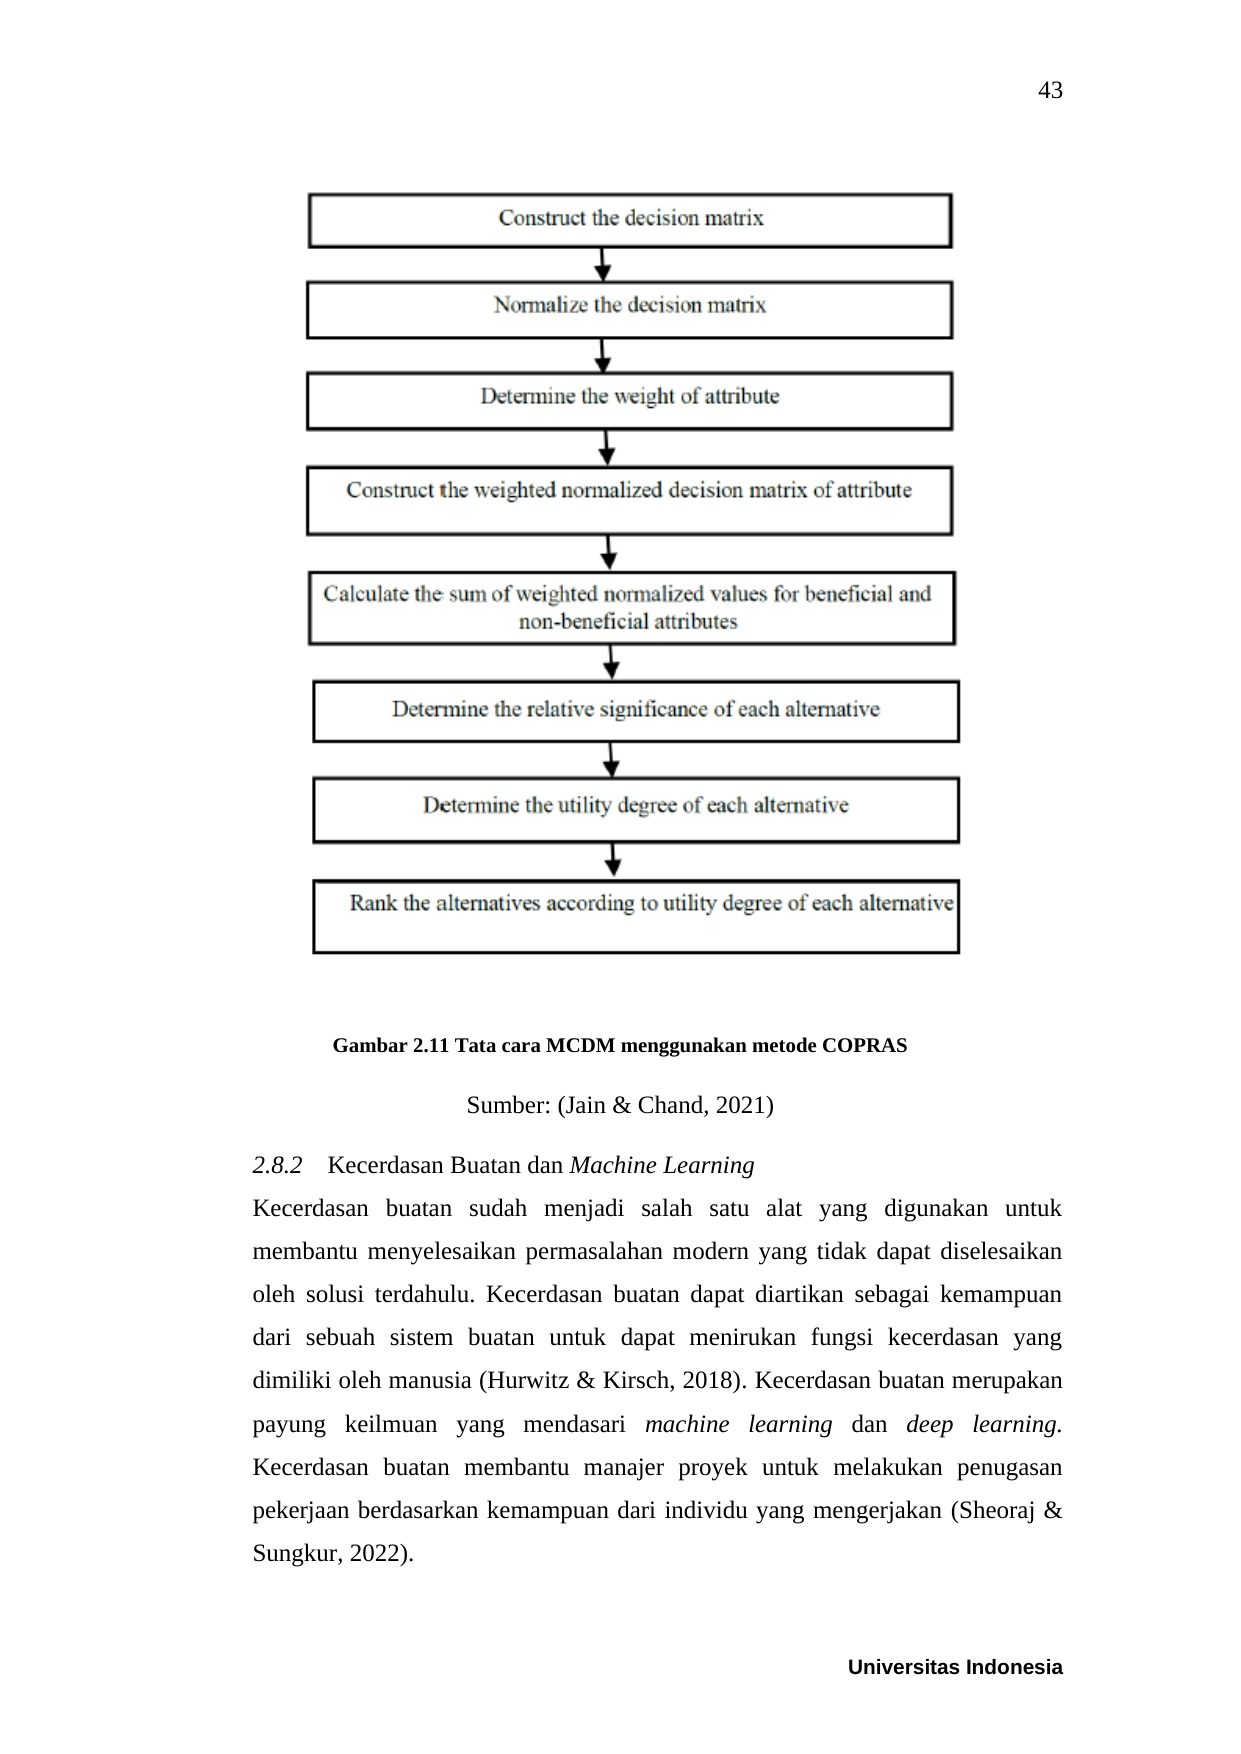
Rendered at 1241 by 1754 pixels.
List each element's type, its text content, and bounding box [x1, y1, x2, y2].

picture [286, 177, 998, 1003]
text Kecerdasan buatan sudah menjadi salah satu alat yang digunakan untuk membantu menyelesaikan permasalahan modern yang tidak dapat diselesaikan oleh solusi terdahulu. Kecerdasan buatan dapat diartikan sebagai kemampuan dari sebuah sistem buatan untuk dapat menirukan fungsi kecerdasan yang dimiliki oleh manusia (Hurwitz & Kirsch, 2018). Kecerdasan buatan merupakan payung keilmuan yang mendasari machine learning dan deep learning. Kecerdasan buatan membantu manajer proyek untuk melakukan penugasan pekerjaan berdasarkan kemampuan dari individu yang mengerjakan (Sheoraj & Sungkur, 2022). [252, 1193, 1063, 1567]
text Gambar 2.6 Tata cara MCDM menggunakan metode COPRAS [177, 1033, 1063, 1057]
subtitle Kecerdasan Buatan dan Machine Learning [252, 1150, 1063, 1179]
text Sumber: (Jain & Chand, 2021) [177, 1090, 1063, 1119]
